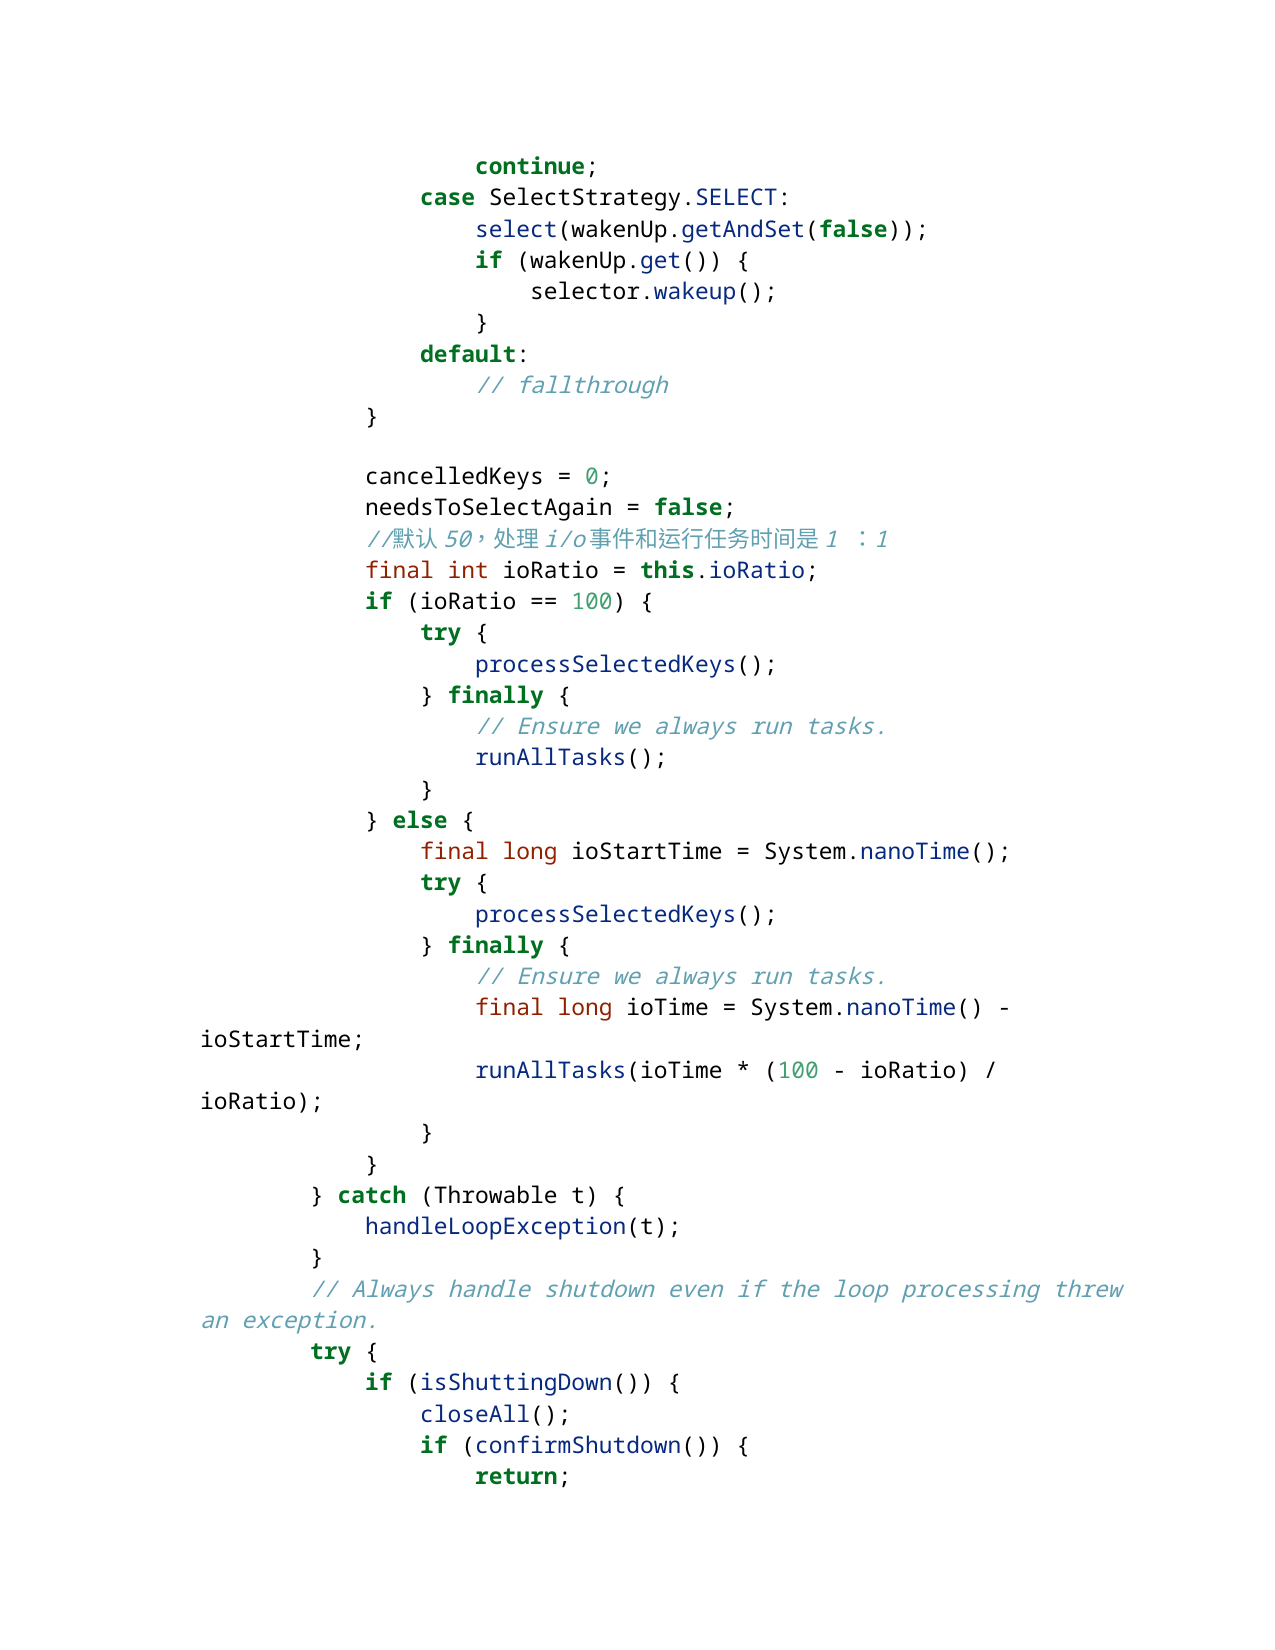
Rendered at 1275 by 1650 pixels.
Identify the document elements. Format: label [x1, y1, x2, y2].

list [150, 150, 1125, 1491]
